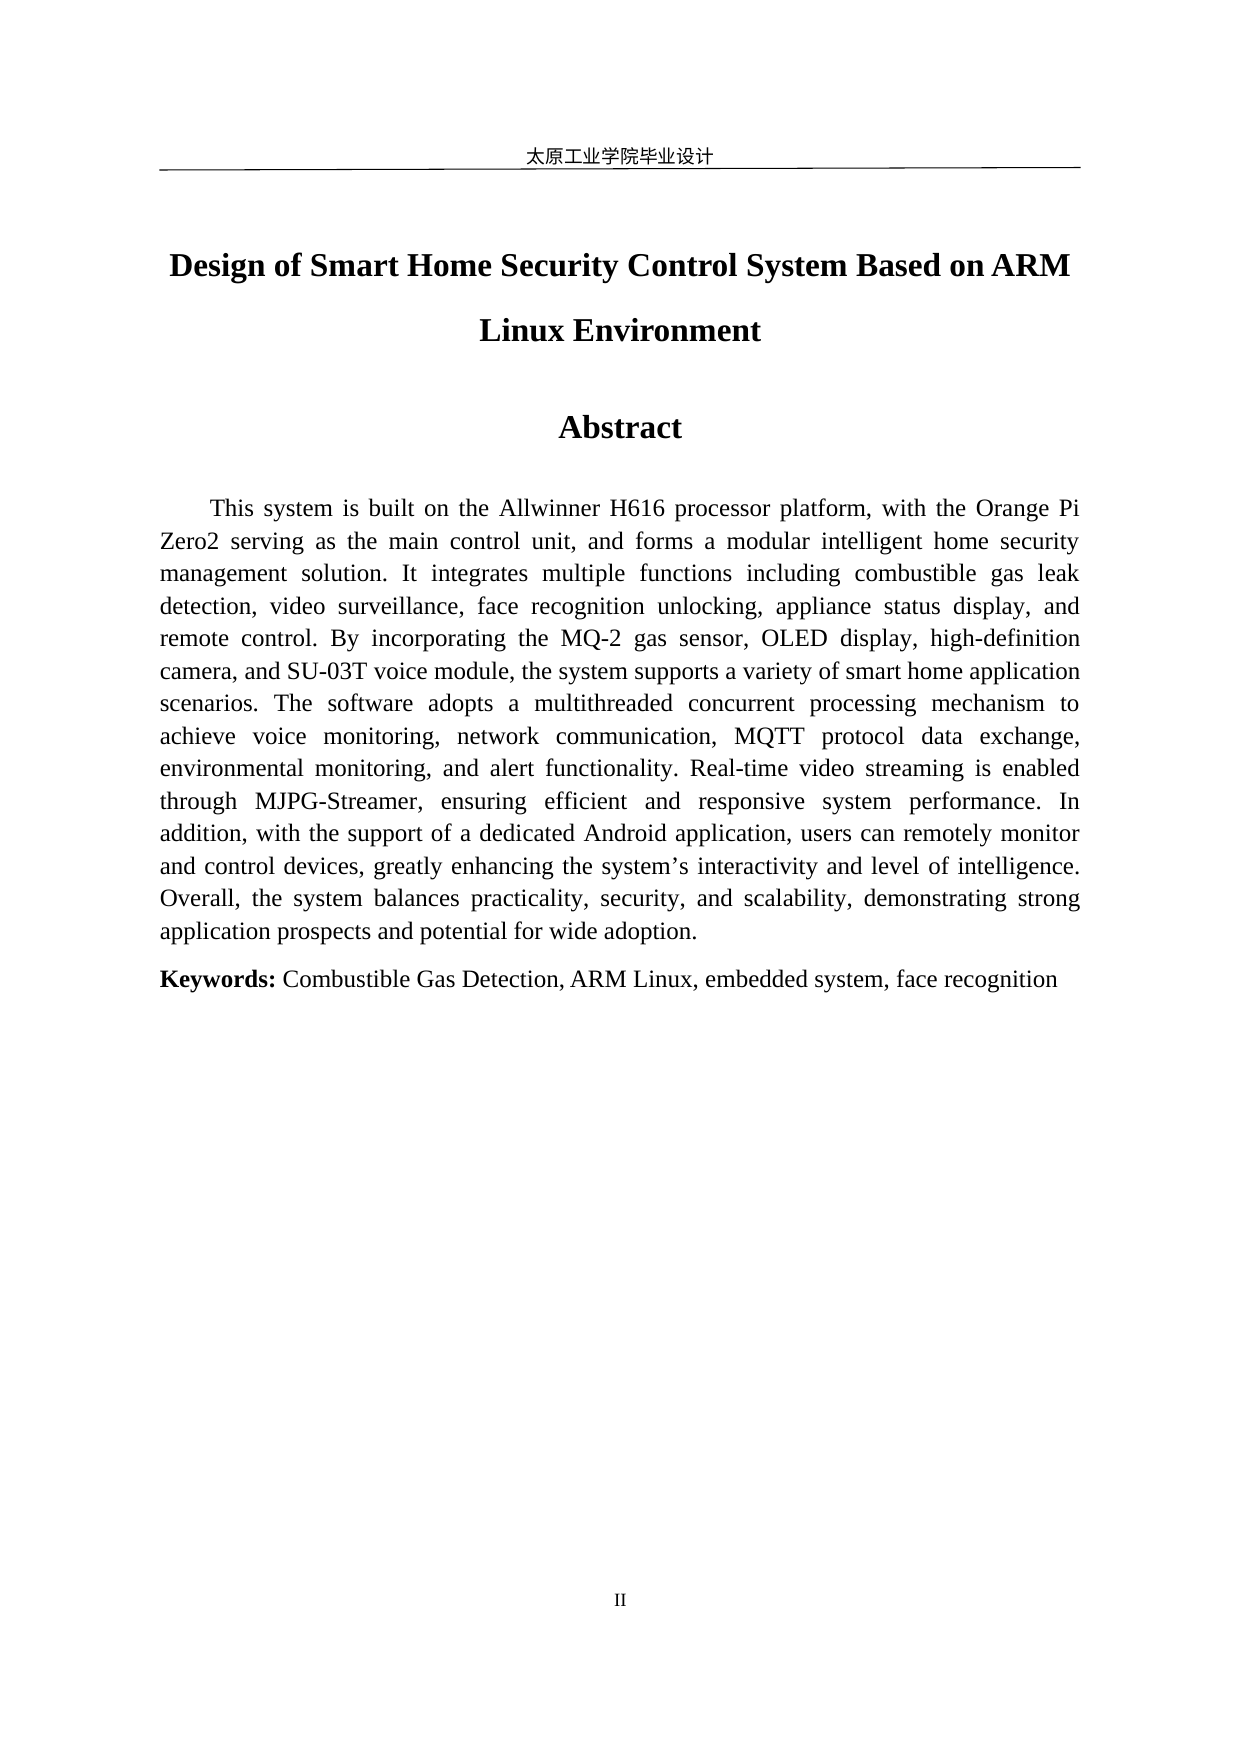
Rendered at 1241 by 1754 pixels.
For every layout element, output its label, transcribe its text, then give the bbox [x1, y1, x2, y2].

text This system is built on the Allwinner H616 processor platform, with the Orange Pi Zero2 serving as the main control unit, and forms a modular intelligent home security management solution. It integrates multiple functions including combustible gas leak detection, video surveillance, face recognition unlocking, appliance status display, and remote control. By incorporating the MQ-2 gas sensor, OLED display, high-definition camera, and SU-03T voice module, the system supports a variety of smart home application scenarios. The software adopts a multithreaded concurrent processing mechanism to achieve voice monitoring, network communication, MQTT protocol data exchange, environmental monitoring, and alert functionality. Real-time video streaming is enabled through MJPG-Streamer, ensuring efficient and responsive system performance. In addition, with the support of a dedicated Android application, users can remotely monitor and control devices, greatly enhancing the system’s interactivity and level of intelligence. Overall, the system balances practicality, security, and scalability, demonstrating strong application prospects and potential for wide adoption. [159, 491, 1081, 946]
text Design of Smart Home Security Control System Based on ARM Linux Environment [159, 231, 1081, 361]
text Abstract [159, 394, 1081, 459]
text Keywords: Combustible Gas Detection, ARM Linux, embedded system, face recognition [159, 963, 1081, 995]
